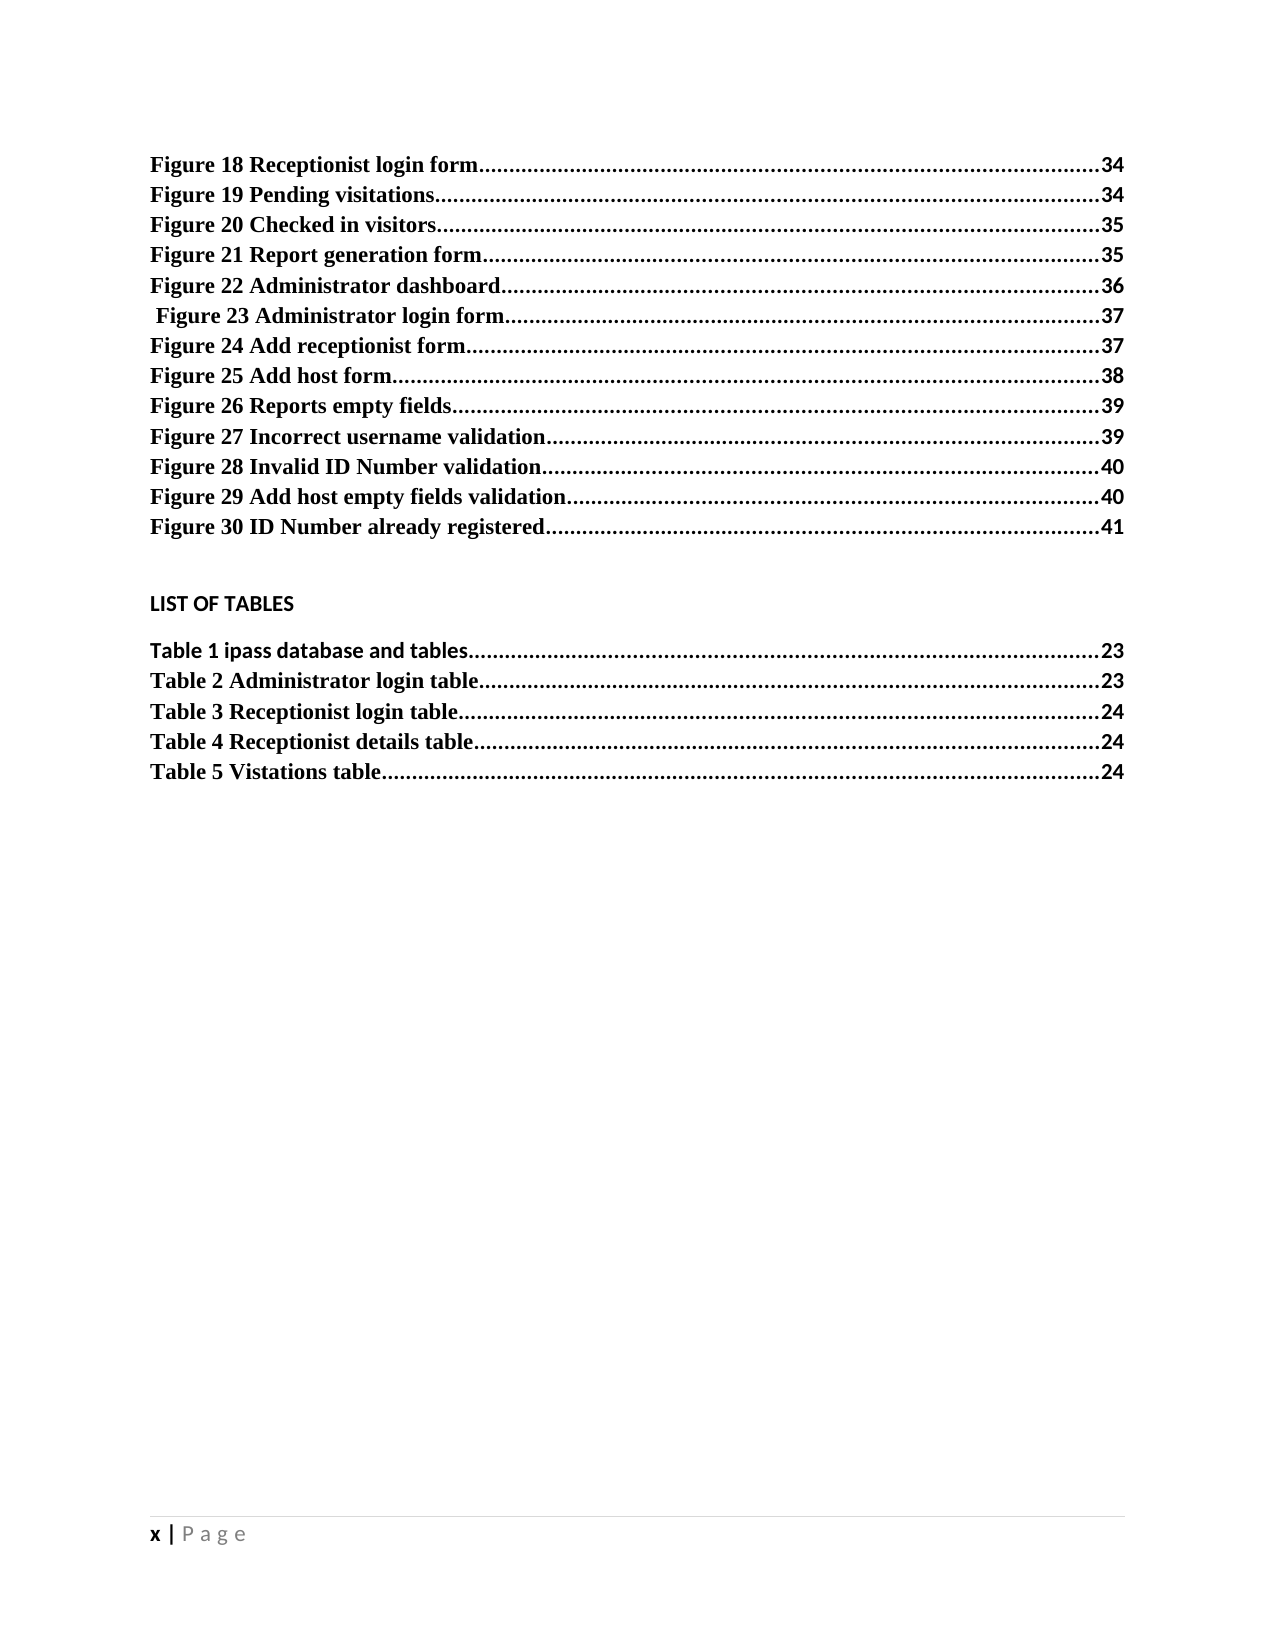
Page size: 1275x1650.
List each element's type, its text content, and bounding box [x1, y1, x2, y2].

text Figure 24 Add receptionist form 37 [150, 331, 1125, 359]
text Table 5 Vistations table 24 [150, 757, 1125, 785]
text Figure 27 Incorrect username validation 39 [150, 422, 1125, 450]
text Figure 20 Checked in visitors 35 [150, 210, 1125, 238]
text Figure 21 Report generation form 35 [150, 241, 1125, 269]
text Figure 28 Invalid ID Number validation 40 [150, 452, 1125, 480]
text Table 3 Receptionist login table 24 [150, 697, 1125, 725]
text Figure 25 Add host form 38 [150, 361, 1125, 389]
text Table 1 ipass database and tables 23 [150, 636, 1125, 664]
text Table 2 Administrator login table 23 [150, 667, 1125, 695]
text Figure 29 Add host empty fields validation 40 [150, 482, 1125, 510]
text Table 4 Receptionist details table 24 [150, 727, 1125, 755]
text Figure 19 Pending visitations 34 [150, 180, 1125, 208]
text Figure 26 Reports empty fields 39 [150, 392, 1125, 420]
text Figure 22 Administrator dashboard 36 [150, 271, 1125, 299]
text Figure 23 Administrator login form 37 [150, 301, 1125, 329]
text LIST OF TABLES [150, 589, 1125, 618]
text Figure 30 ID Number already registered 41 [150, 512, 1125, 541]
text Figure 18 Receptionist login form 34 [150, 150, 1125, 178]
